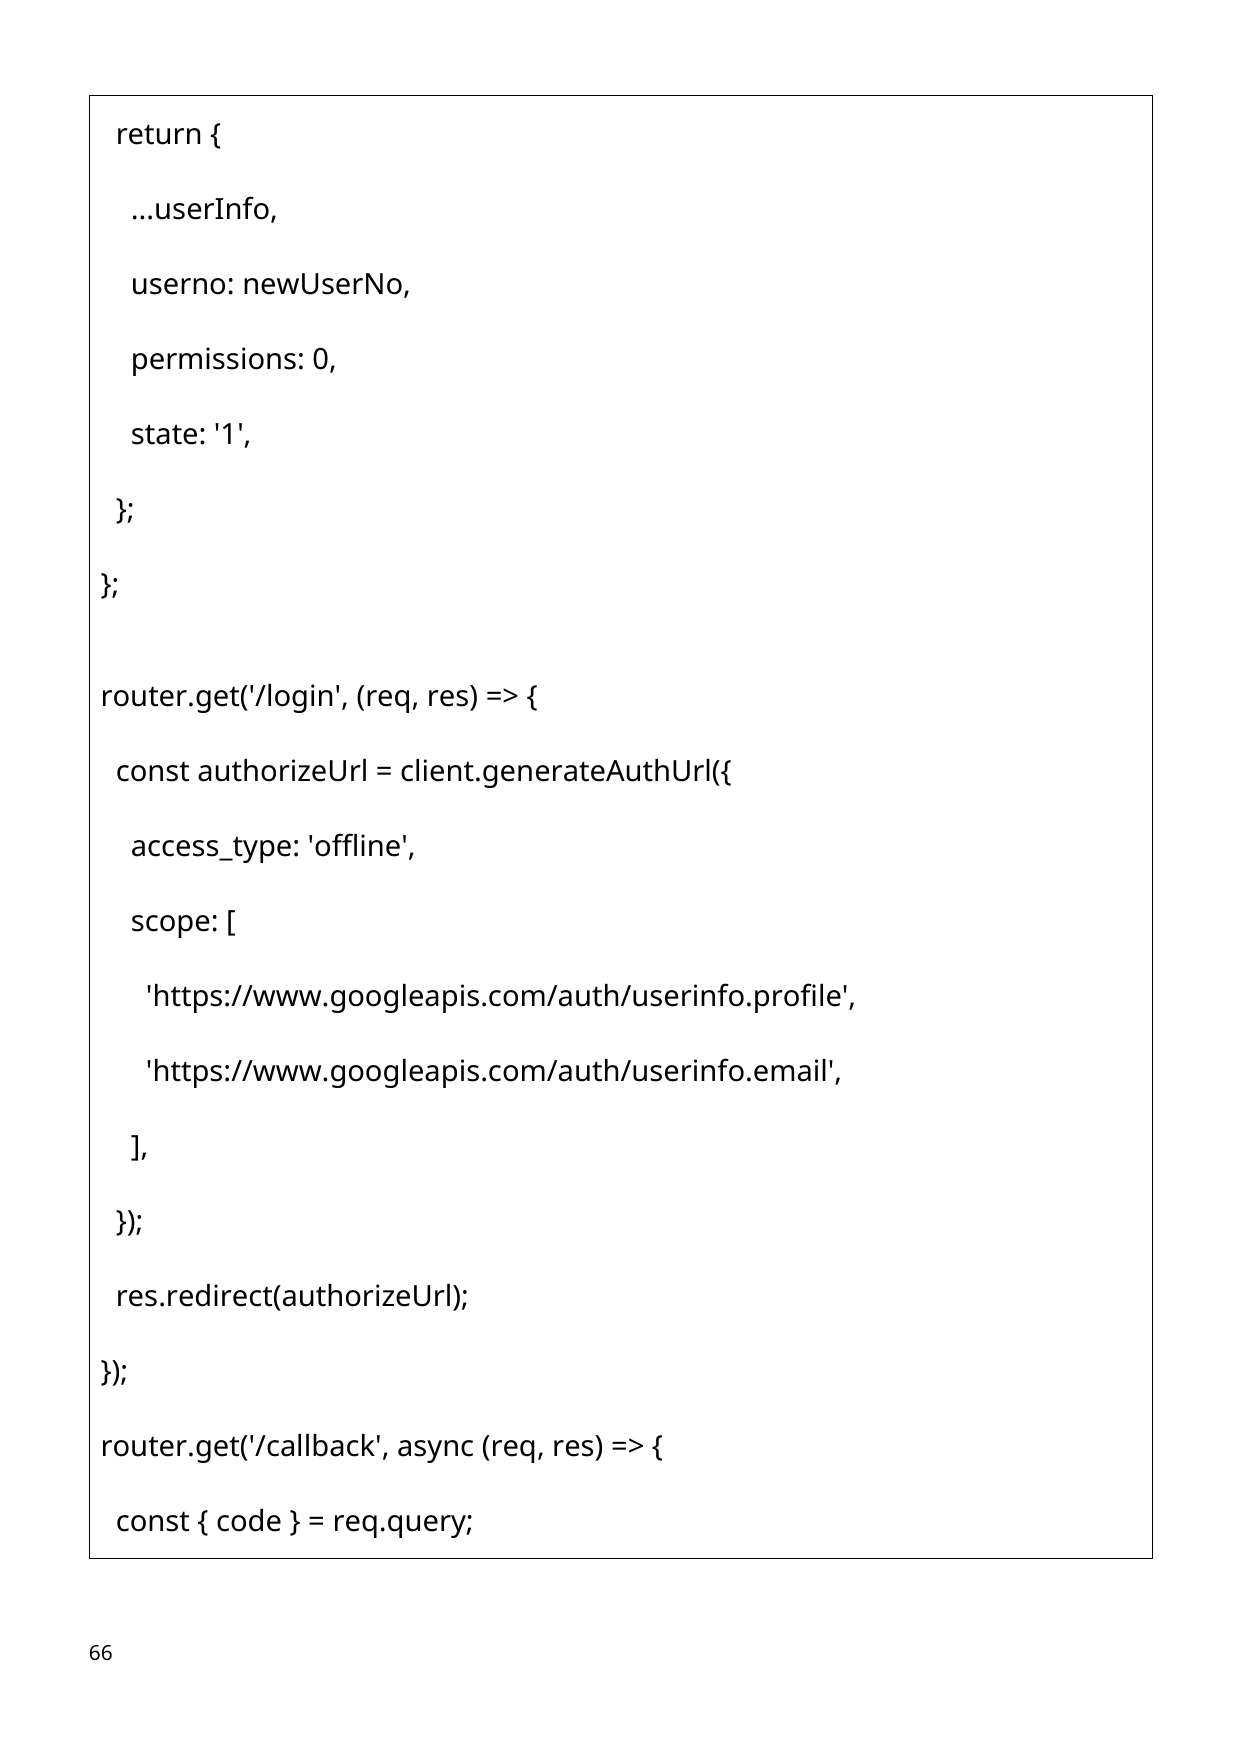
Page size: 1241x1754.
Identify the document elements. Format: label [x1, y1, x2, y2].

table_cell [90, 96, 1152, 1558]
